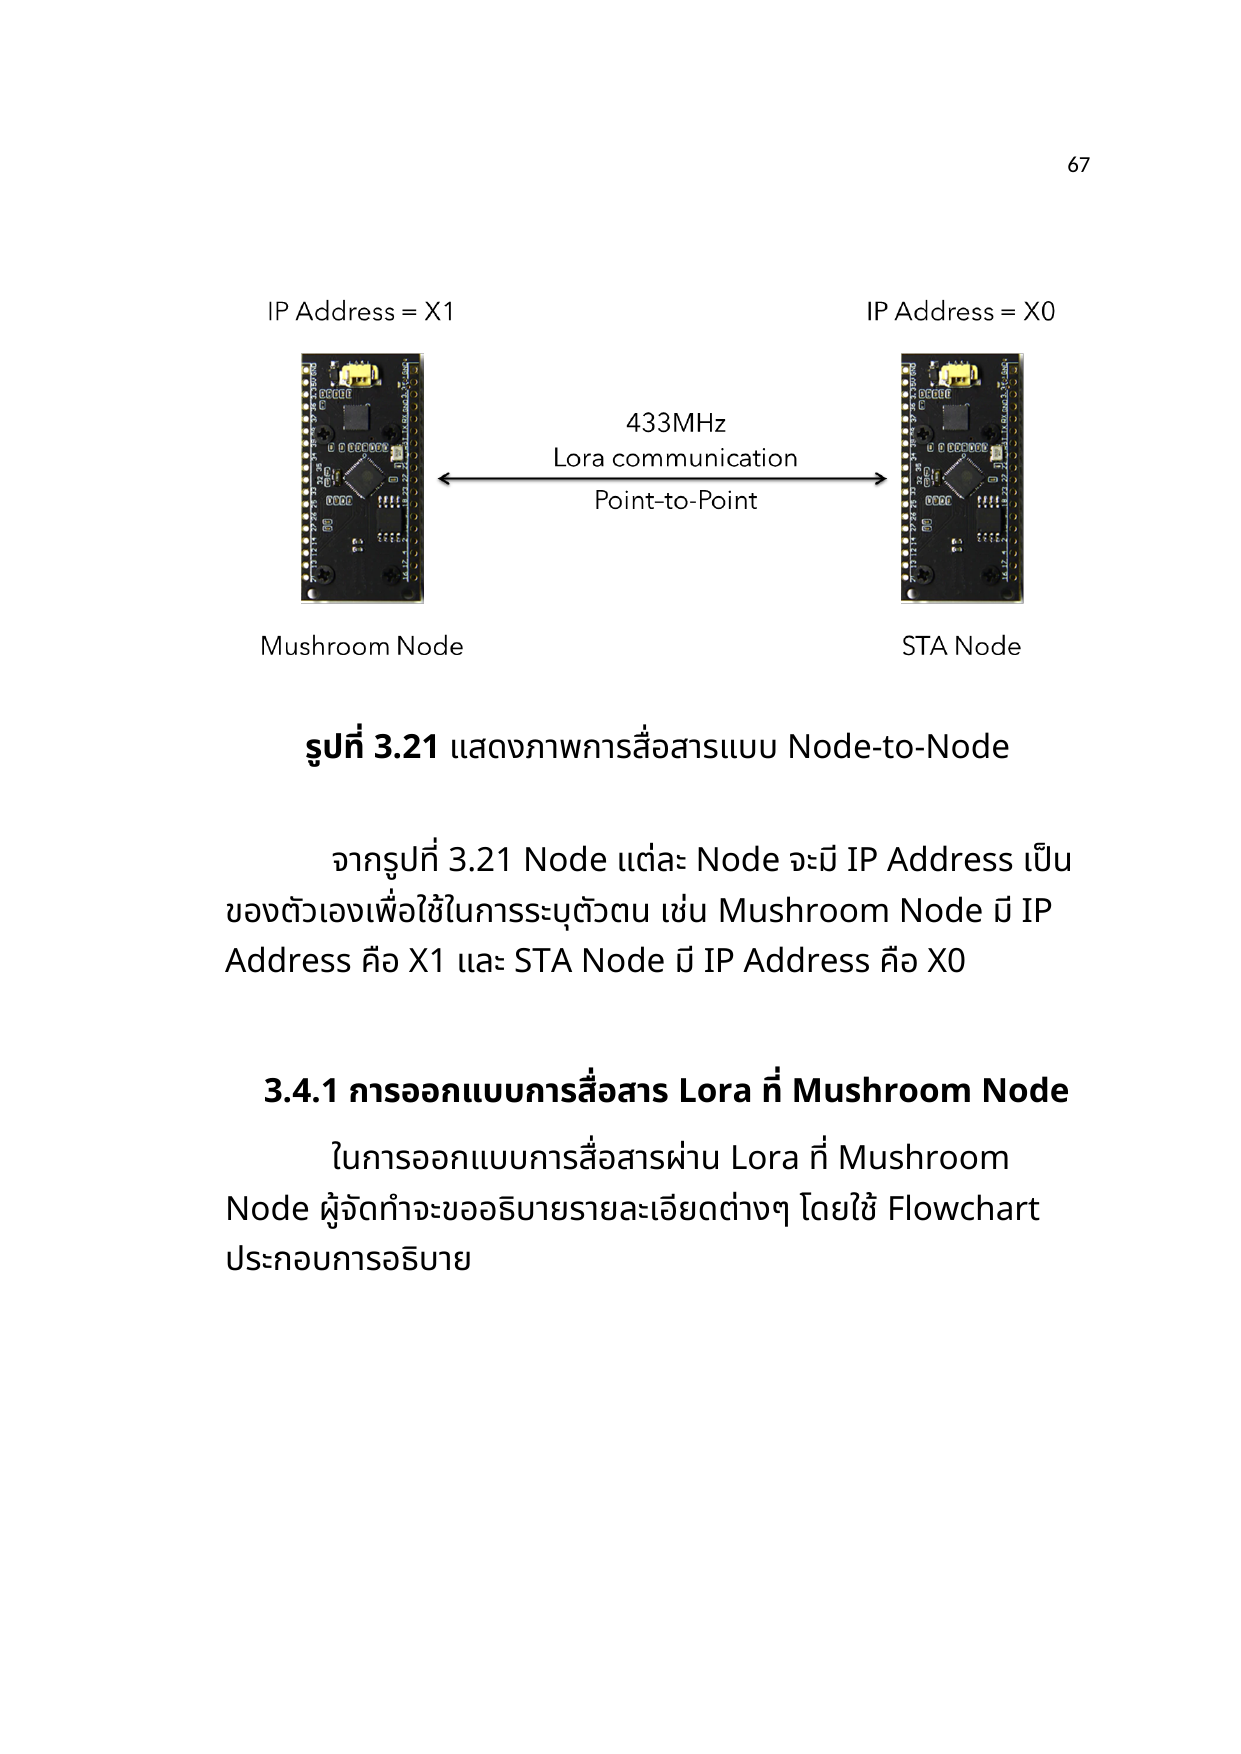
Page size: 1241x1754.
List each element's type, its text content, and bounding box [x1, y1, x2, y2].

picture [243, 287, 1072, 678]
text 3.4.1 การออกแบบการสื่อสาร Lora ที่ Mushroom Node [225, 1066, 1090, 1117]
text ในการออกแบบการสื่อสารผ่าน Lora ที่ Mushroom Node ผู้จัดทำจะขออธิบายรายละเอียดต่างๆ โดยใช้ Flowchart ประกอบการอธิบาย [225, 1134, 1090, 1285]
text จากรูปที่ 3.21 Node แต่ละ Node จะมี IP Address เป็นของตัวเองเพื่อใช้ในการระบุตัวตน เช่น Mushroom Node มี IP Address คือ X1 และ STA Node มี IP Address คือ X0 [225, 836, 1090, 988]
table_header รูปที่ 3.21 แสดงภาพการสื่อสารแบบ Node-to-Node [225, 287, 1090, 774]
